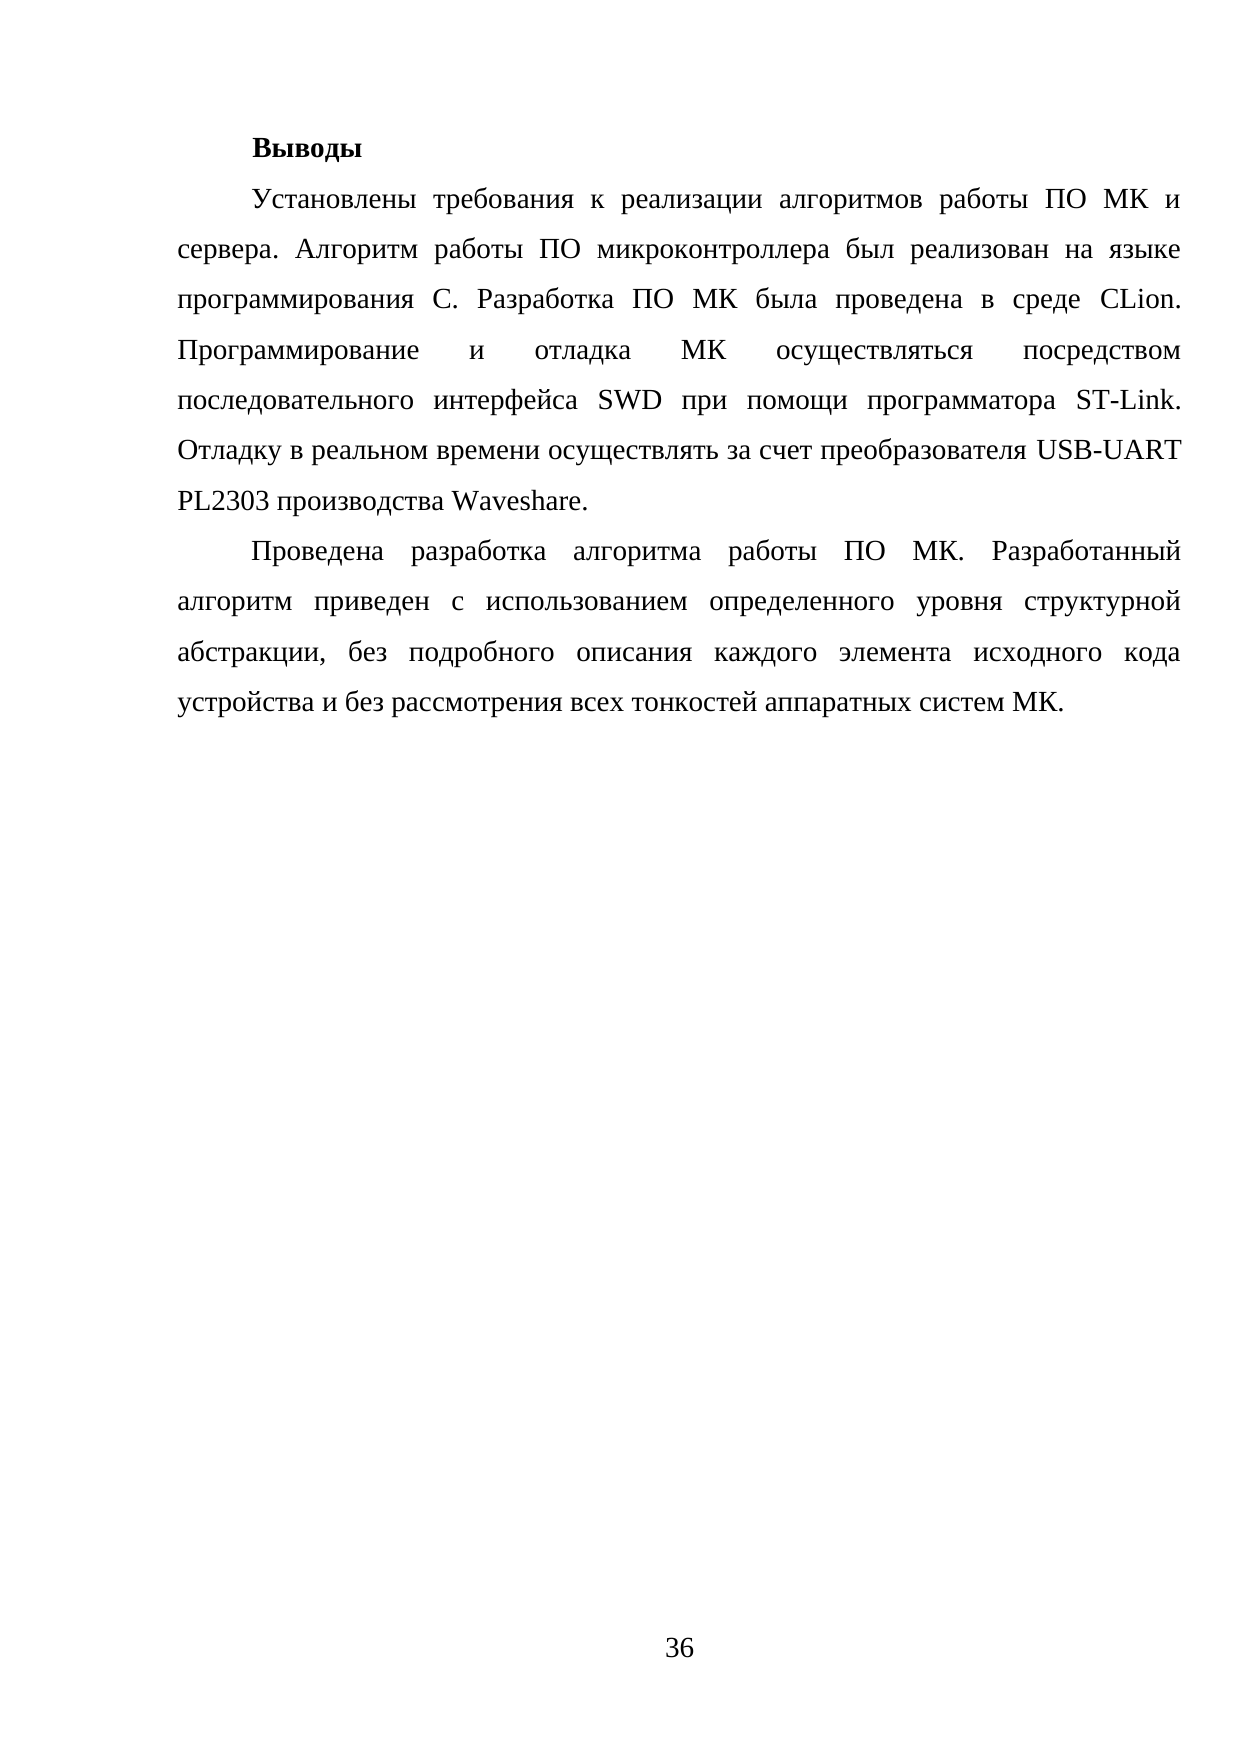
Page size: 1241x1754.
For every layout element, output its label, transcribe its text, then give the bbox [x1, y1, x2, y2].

subtitle Выводы [177, 131, 1182, 164]
text Проведена разработка алгоритма работы ПО МК. Разработанный алгоритм приведен с использованием определенного уровня структурной абстракции, без подробного описания каждого элемента исходного кода устройства и без рассмотрения всех тонкостей аппаратных систем МК. [177, 533, 1182, 717]
text Установлены требования к реализации алгоритмов работы ПО МК и сервера. Алгоритм работы ПО микроконтроллера был реализован на языке программирования С. Разработка ПО МК была проведена в среде CLion. Программирование и отладка МК осуществляться посредством последовательного интерфейса SWD при помощи программатора ST-Link. Отладку в реальном времени осуществлять за счет преобразователя USB-UART PL2303 производства Waveshare. [177, 181, 1182, 516]
